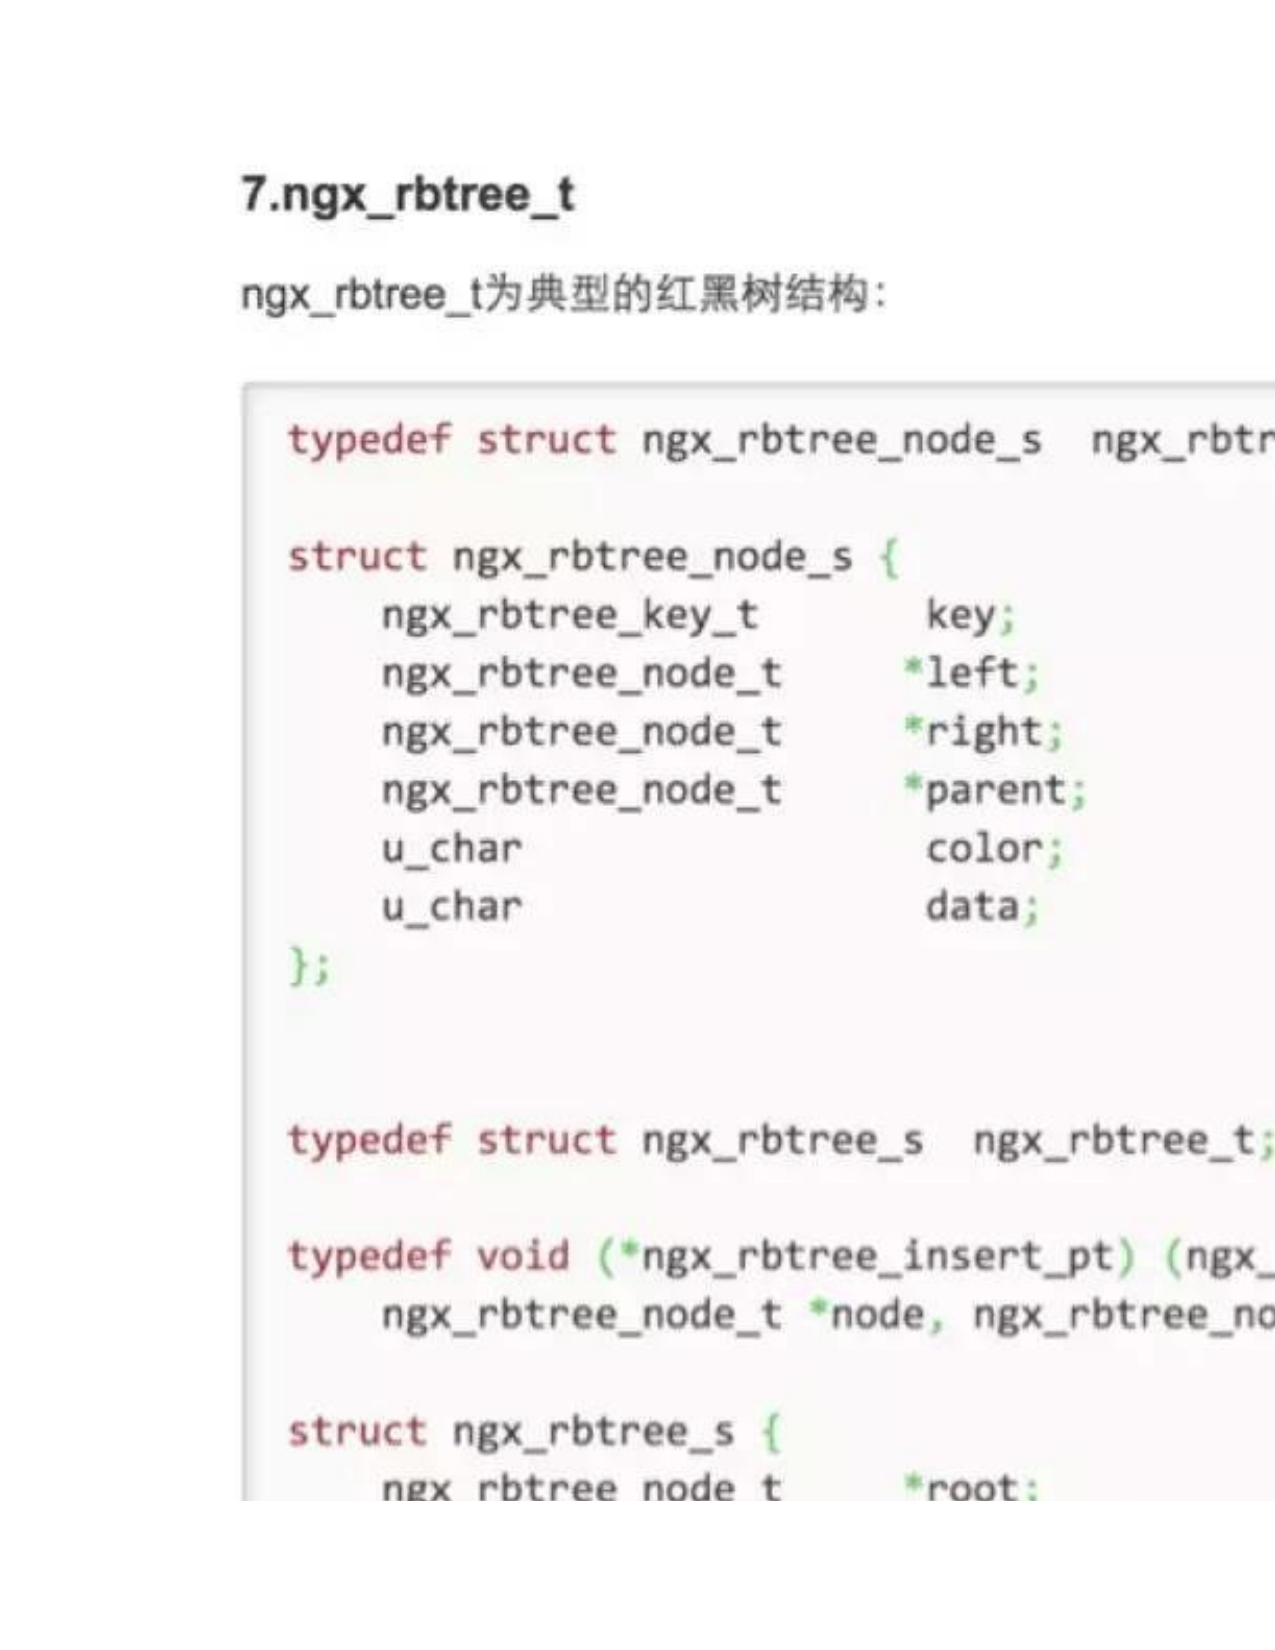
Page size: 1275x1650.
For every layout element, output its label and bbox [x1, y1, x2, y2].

picture [187, 150, 1275, 1501]
